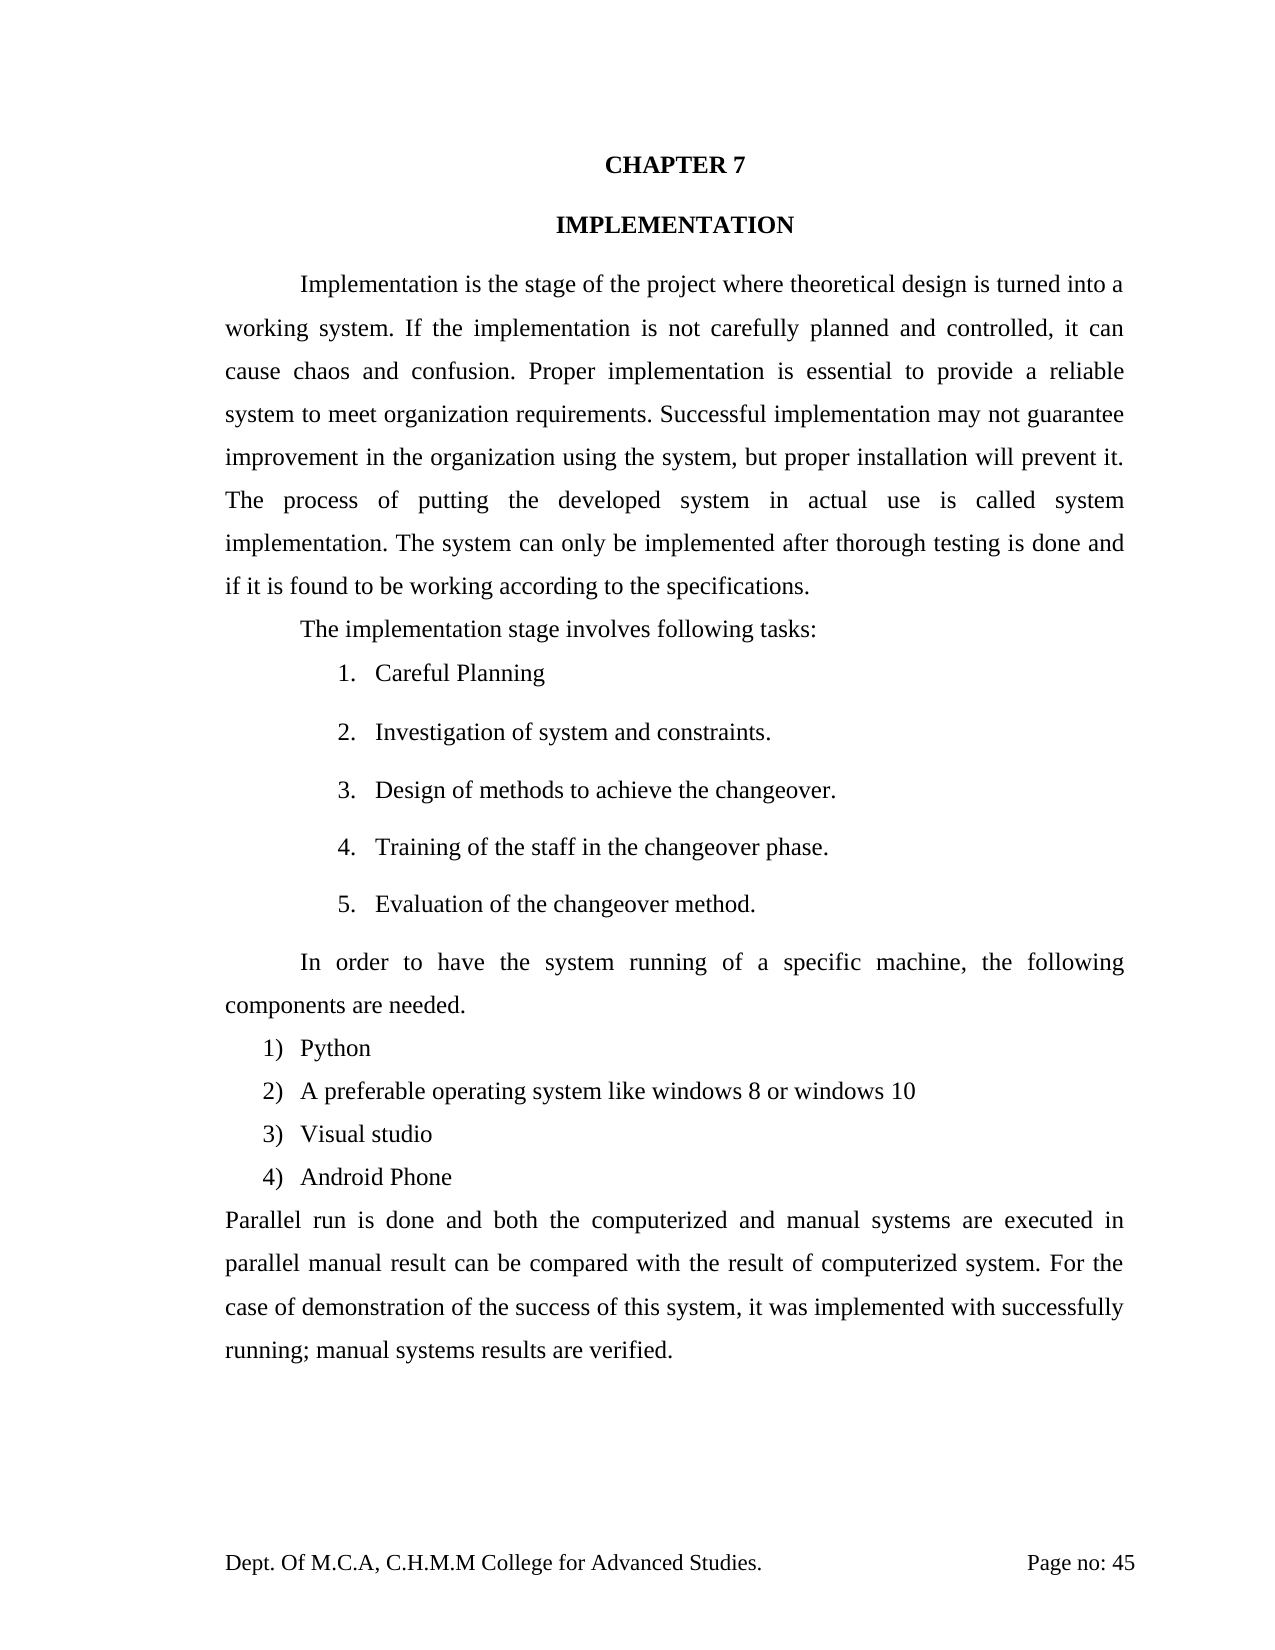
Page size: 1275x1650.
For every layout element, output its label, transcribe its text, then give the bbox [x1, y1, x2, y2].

list Visual studio [262, 1119, 1125, 1148]
list Careful Planning [337, 658, 1125, 686]
list Evaluation of the changeover method. [337, 889, 1127, 918]
text IMPLEMENTATION [225, 210, 1125, 238]
text Implementation is the stage of the project where theoretical design is turned into a working system. If the implementation is not carefully planned and controlled, it can cause chaos and confusion. Proper implementation is essential to provide a reliable system to meet organization requirements. Successful implementation may not guarantee improvement in the organization using the system, but proper installation will prevent it. The process of putting the developed system in actual use is called system implementation. The system can only be implemented after thorough testing is done and if it is found to be working according to the specifications. [225, 269, 1125, 600]
list Design of methods to achieve the changeover. [337, 775, 1127, 804]
text The implementation stage involves following tasks: [225, 614, 1125, 643]
list Android Phone [262, 1162, 1125, 1191]
text Parallel run is done and both the computerized and manual systems are executed in parallel manual result can be compared with the result of computerized system. For the case of demonstration of the success of this system, it was implemented with successfully running; manual systems results are verified. [225, 1205, 1125, 1363]
text In order to have the system running of a specific machine, the following components are needed. [225, 947, 1125, 1018]
list A preferable operating system like windows 8 or windows 10 [262, 1076, 1125, 1105]
list Training of the staff in the changeover phase. [337, 832, 1127, 861]
list Python [262, 1033, 1125, 1062]
list Investigation of system and constraints. [337, 717, 1127, 746]
text CHAPTER 7 [225, 150, 1125, 179]
